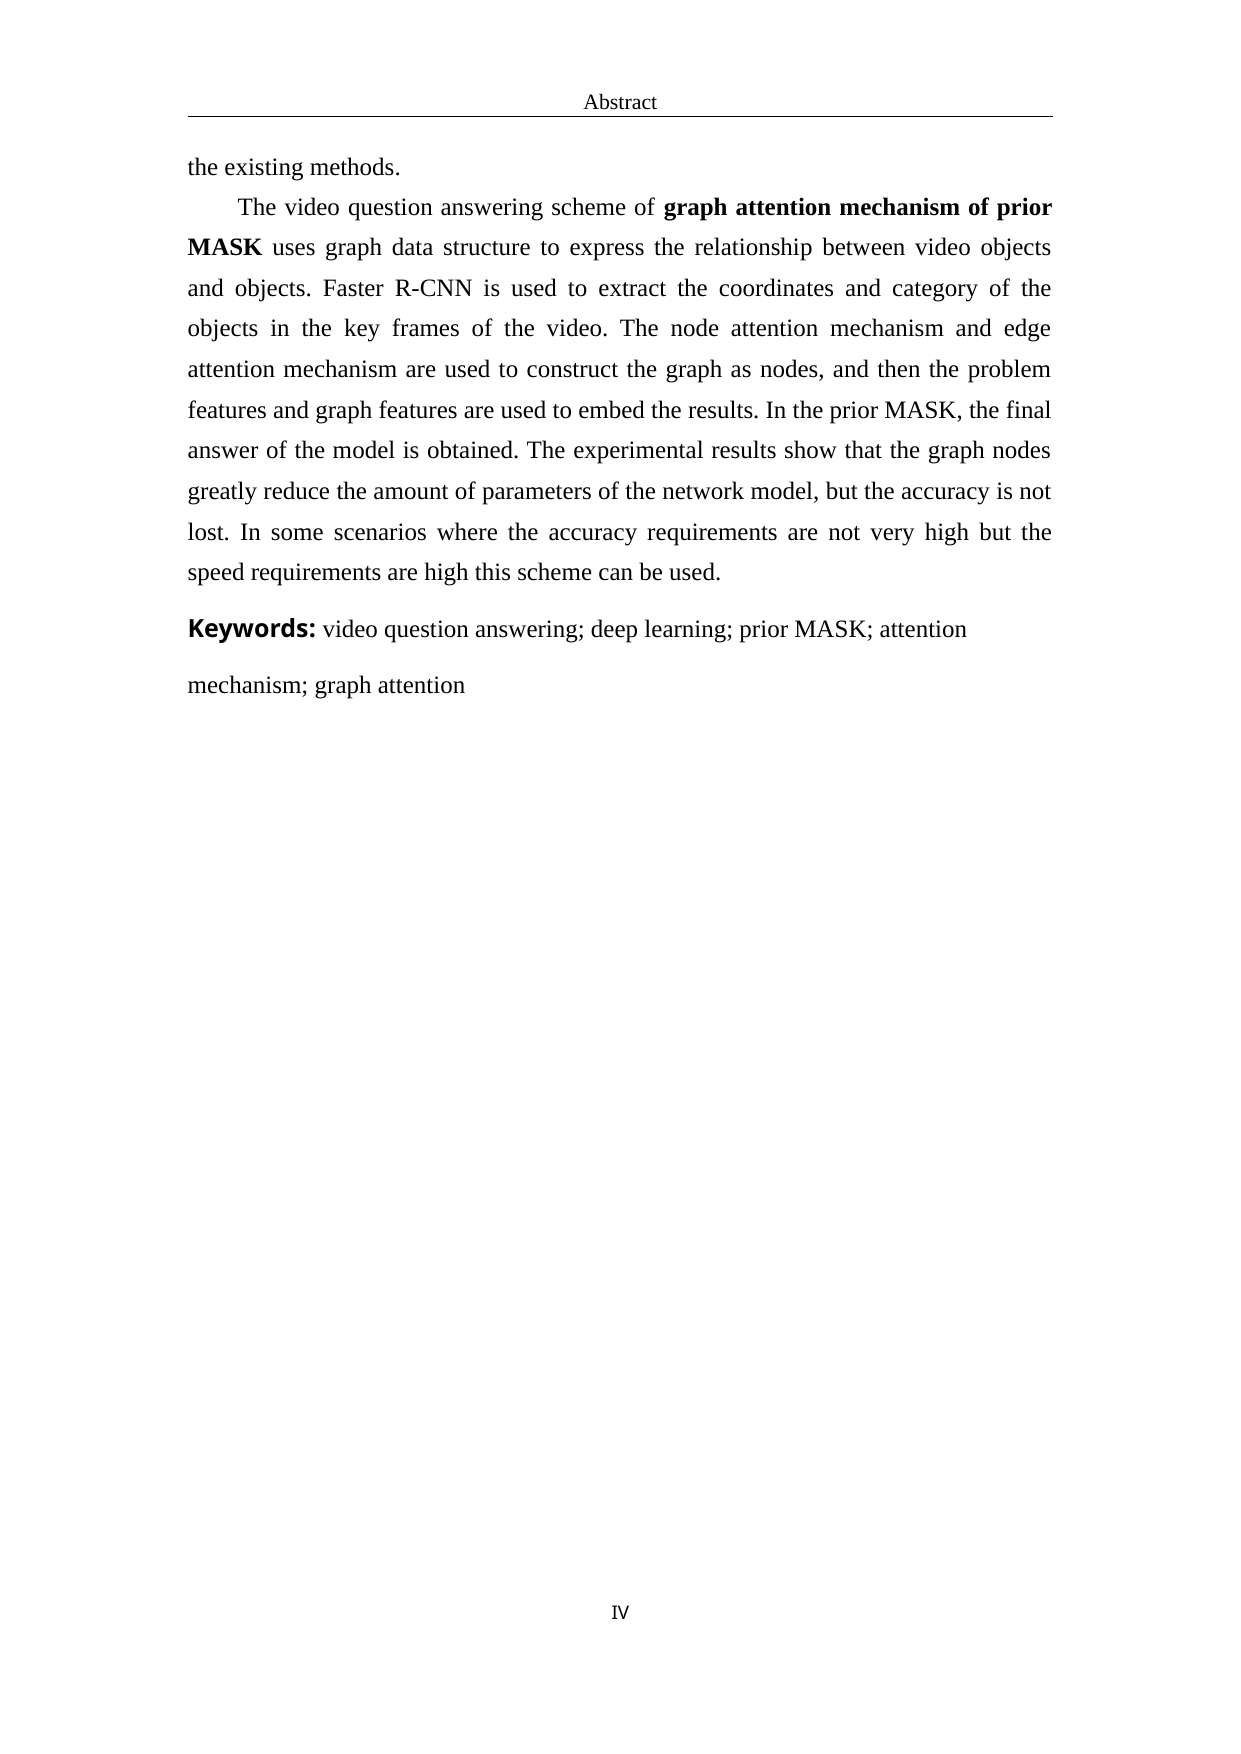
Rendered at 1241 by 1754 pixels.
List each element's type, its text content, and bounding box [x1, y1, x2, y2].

text The video question answering scheme of graph attention mechanism of prior MASK uses graph data structure to express the relationship between video objects and objects. Faster R-CNN is used to extract the coordinates and category of the objects in the key frames of the video. The node attention mechanism and edge attention mechanism are used to construct the graph as nodes, and then the problem features and graph features are used to embed the results. In the prior MASK, the final answer of the model is obtained. The experimental results show that the graph nodes greatly reduce the amount of parameters of the network model, but the accuracy is not lost. In some scenarios where the accuracy requirements are not very high but the speed requirements are high this scheme can be used. [187, 190, 1053, 588]
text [187, 150, 1053, 182]
text Keywords: video question answering; deep learning; prior MASK; attention mechanism; graph attention [187, 595, 1053, 701]
